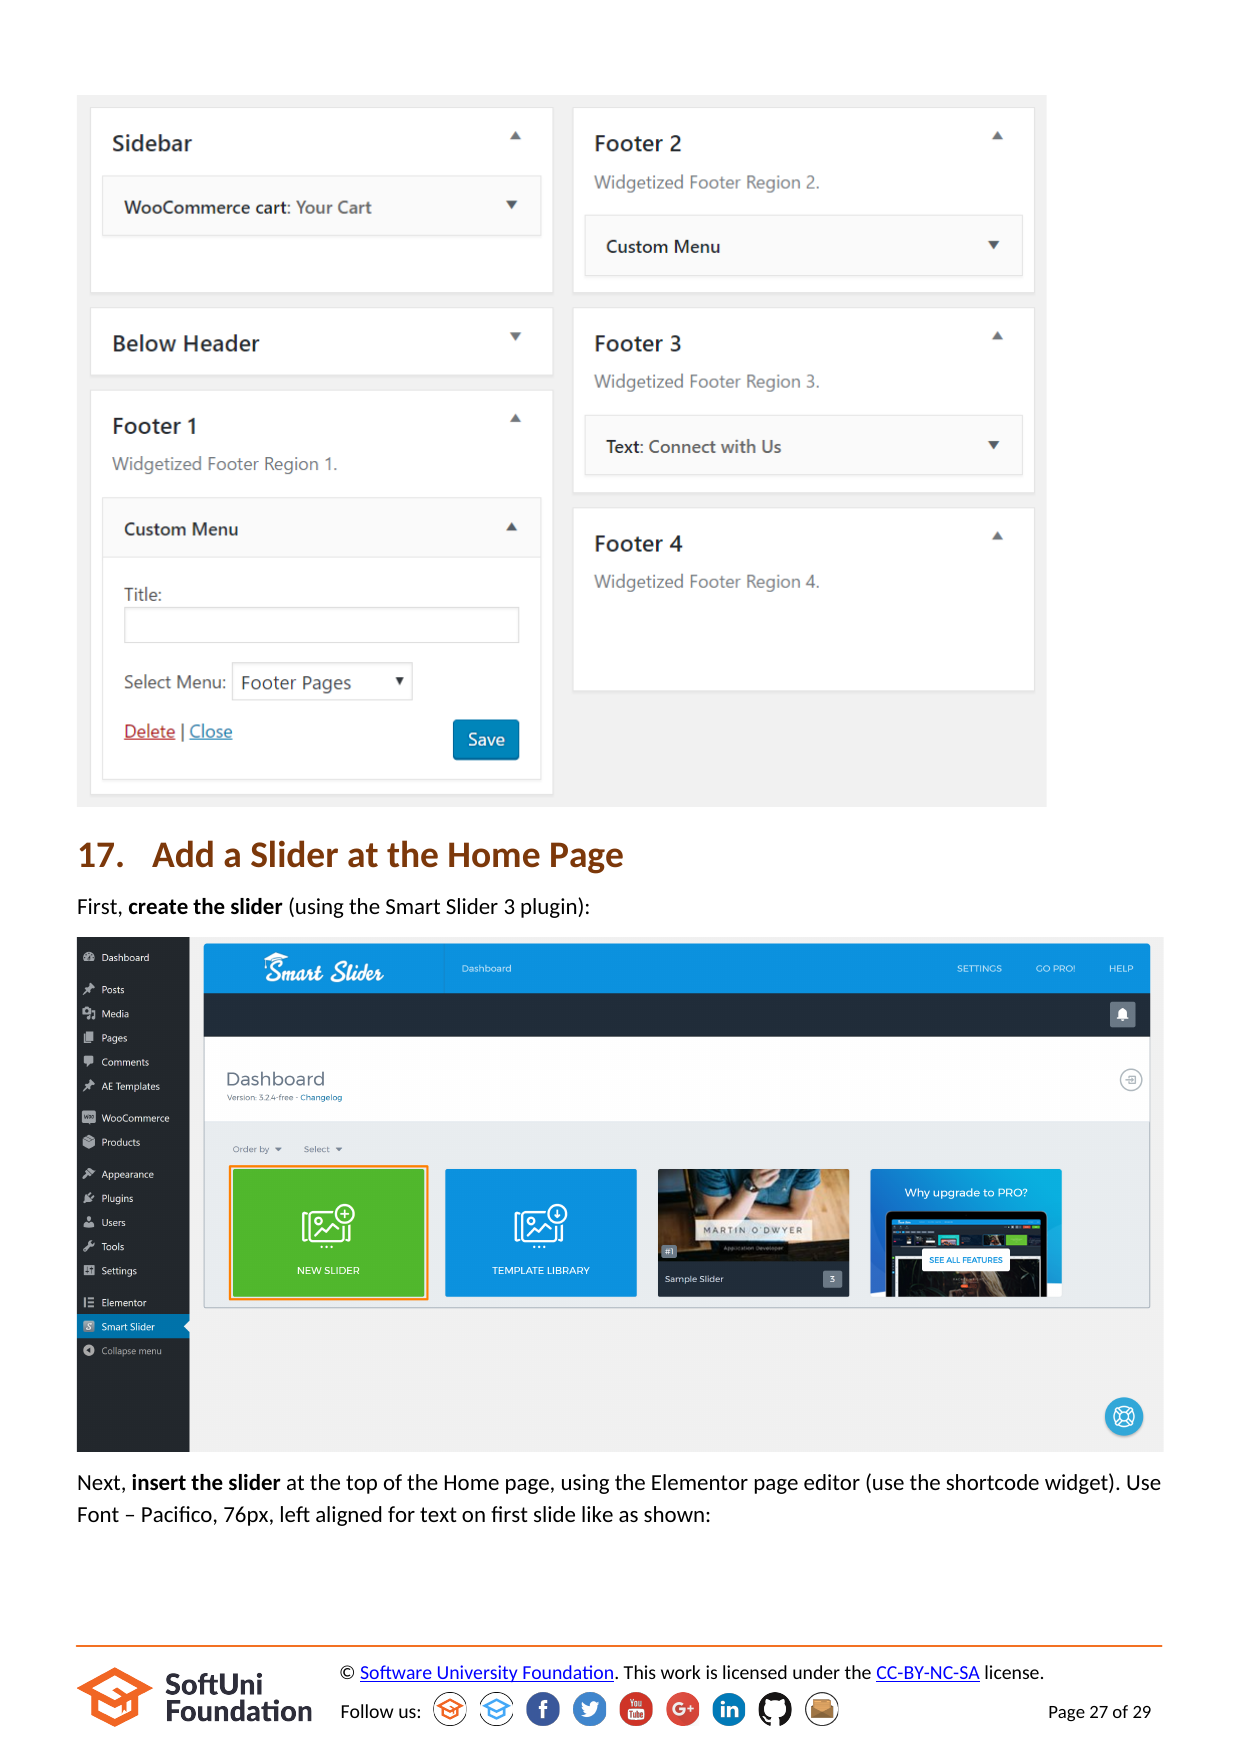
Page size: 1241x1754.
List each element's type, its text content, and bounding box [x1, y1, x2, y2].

picture [712, 1693, 722, 1703]
picture [758, 1692, 792, 1726]
subtitle Add a Slider at the Home Page [77, 831, 1163, 877]
picture [480, 1692, 513, 1726]
picture [433, 1692, 467, 1726]
picture [573, 1692, 607, 1726]
picture [76, 95, 1047, 807]
picture [619, 1692, 653, 1726]
picture [736, 1716, 746, 1726]
picture [666, 1692, 700, 1726]
text First, create the slider (using the Smart Slider 3 plugin): [77, 892, 1163, 920]
picture [736, 1693, 746, 1703]
picture [84, 1321, 94, 1331]
text Next, insert the slider at the top of the Home page, using the Elementor page editor (use the shortcode widget). Use Font – Pacifico, 76px, left aligned for text on first slide like as shown: [77, 1468, 1163, 1528]
picture [727, 1707, 738, 1717]
picture [712, 1716, 722, 1726]
picture [76, 937, 1164, 1452]
picture [805, 1692, 839, 1726]
picture [526, 1692, 560, 1726]
picture [76, 1667, 312, 1727]
